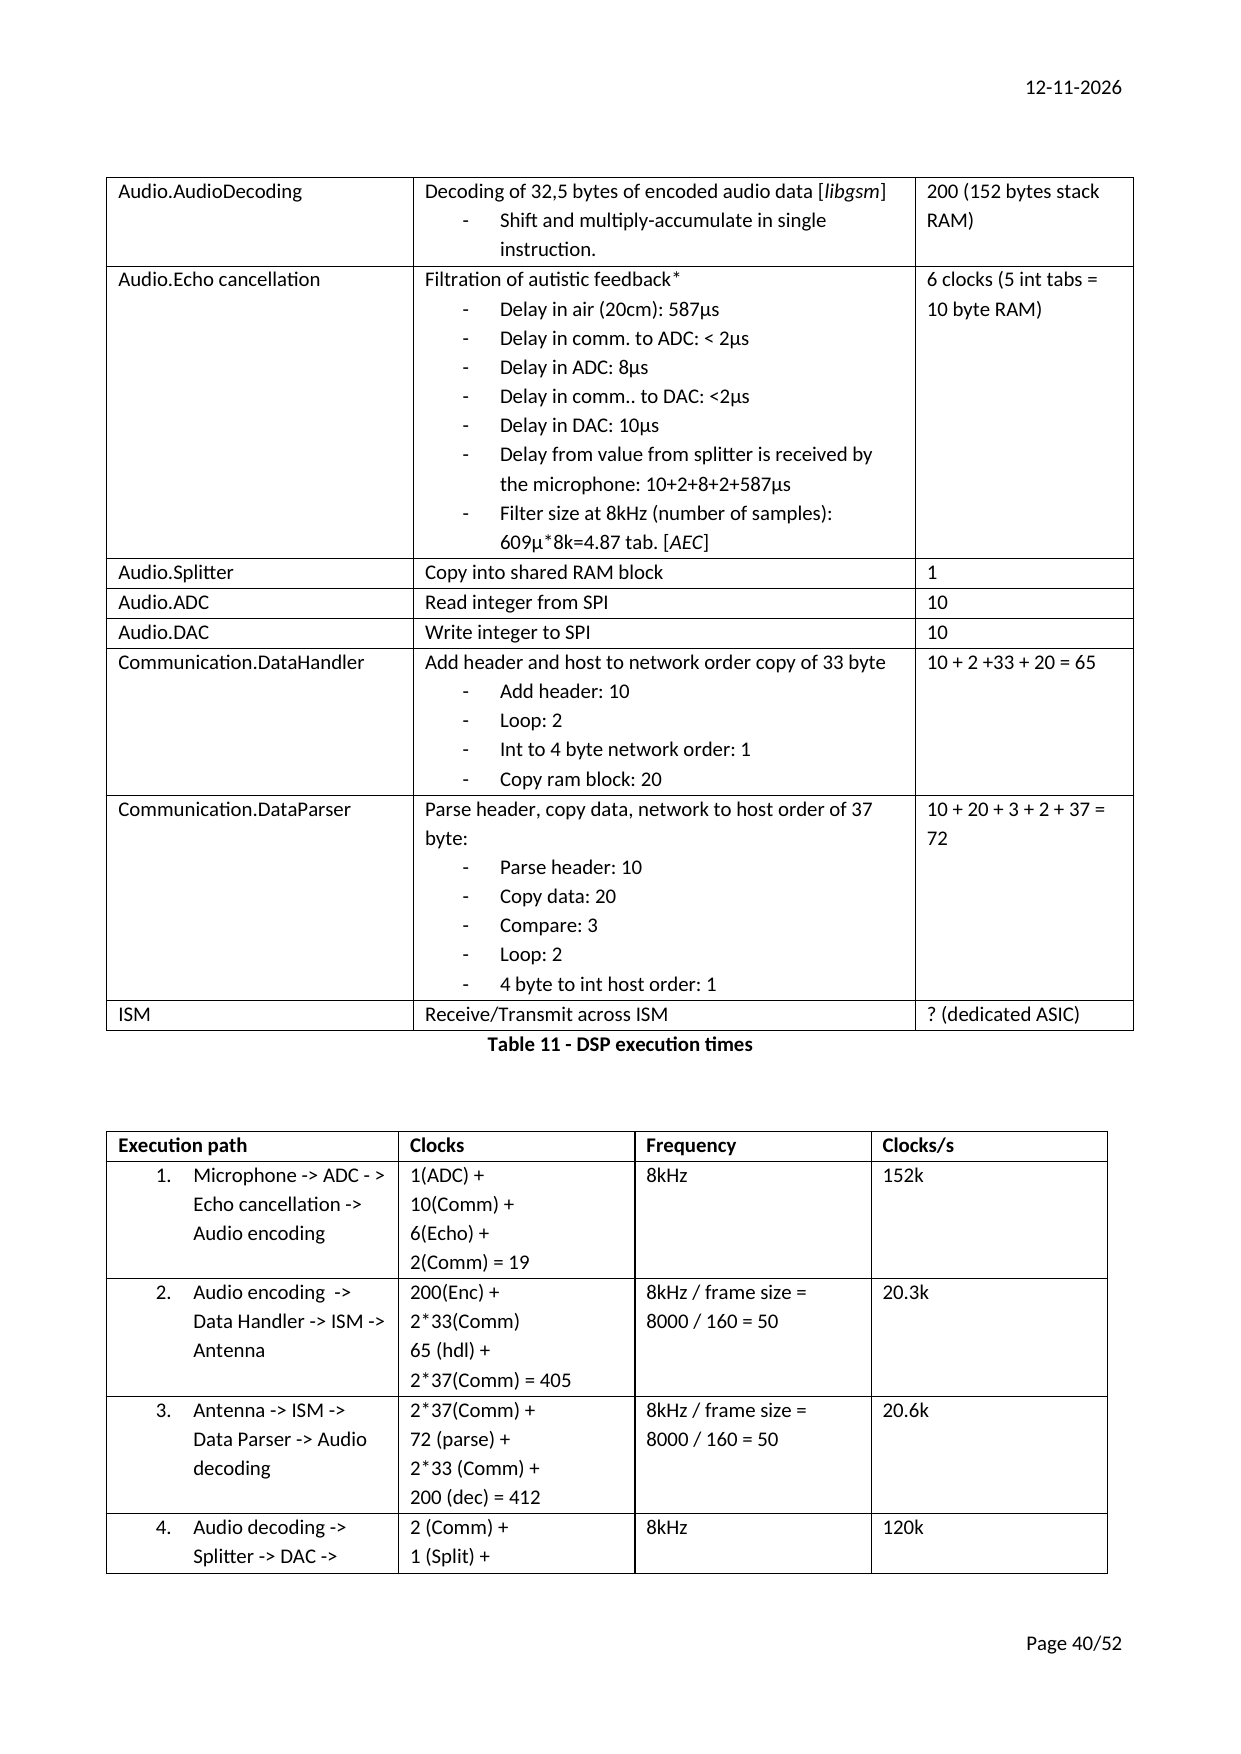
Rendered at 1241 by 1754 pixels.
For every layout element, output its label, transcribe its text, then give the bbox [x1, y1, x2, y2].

table_cell 8kHz [636, 1162, 871, 1278]
table_cell ? (dedicated ASIC) [916, 1001, 1133, 1030]
table_header Clocks [399, 1132, 634, 1161]
table_cell Write integer to SPI [414, 619, 915, 648]
table_cell Audio encoding -> Data Handler -> ISM -> Antenna [107, 1279, 398, 1396]
table_cell 6 clocks (5 int tabs = 10 byte RAM) [916, 267, 1133, 558]
text Table 11 - DSP execution times [118, 1031, 1122, 1056]
table_cell Copy into shared RAM block [414, 559, 915, 588]
table_cell Communication.DataHandler [107, 649, 413, 795]
table_cell Parse header, copy data, network to host order of 37 byte: Parse header: 10 Copy data: 20 Compare: 3 Loop: 2 4 byte to int host order: 1 [414, 796, 915, 1000]
table_cell 20.3k [872, 1279, 1107, 1396]
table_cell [399, 1514, 634, 1572]
table_cell Audio.DAC [107, 619, 413, 648]
table_cell Audio.Splitter [107, 559, 413, 588]
table_cell 10 [916, 619, 1133, 648]
table_cell 200(Enc) + 2*33(Comm) 65 (hdl) + 2*37(Comm) = 405 [399, 1279, 634, 1396]
table_cell 8kHz / frame size = 8000 / 160 = 50 [636, 1279, 871, 1396]
table_cell Communication.DataParser [107, 796, 413, 1000]
table_header Execution path [107, 1132, 398, 1161]
table_cell 2*37(Comm) + 72 (parse) + 2*33 (Comm) + 200 (dec) = 412 [399, 1397, 634, 1513]
table_cell Audio.AudioDecoding [107, 178, 413, 266]
table_cell Audio.Echo cancellation [107, 267, 413, 558]
table_cell ISM [107, 1001, 413, 1030]
table_cell Receive/Transmit across ISM [414, 1001, 915, 1030]
table_cell 20.6k [872, 1397, 1107, 1513]
table_cell 8kHz [636, 1514, 871, 1572]
table_cell Read integer from SPI [414, 589, 915, 618]
table_cell Audio.ADC [107, 589, 413, 618]
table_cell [107, 1514, 398, 1572]
table_cell 1 [916, 559, 1133, 588]
table_cell 10 + 20 + 3 + 2 + 37 = 72 [916, 796, 1133, 1000]
table_cell Decoding of 32,5 bytes of encoded audio data [libgsm] Shift and multiply-accumulate in single instruction. [414, 178, 915, 266]
table_cell 120k [872, 1514, 1107, 1572]
table_cell Filtration of autistic feedback* Delay in air (20cm): 587µs Delay in comm. to ADC: < 2µs Delay in ADC: 8µs Delay in comm.. to DAC: <2µs Delay in DAC: 10µs Delay from value from splitter is received by the microphone: 10+2+8+2+587µs Filter size at 8kHz (number of samples): 609µ*8k=4.87 tab. [AEC] [414, 267, 915, 558]
table_cell 8kHz / frame size = 8000 / 160 = 50 [636, 1397, 871, 1513]
table_cell Add header and host to network order copy of 33 byte Add header: 10 Loop: 2 Int to 4 byte network order: 1 Copy ram block: 20 [414, 649, 915, 795]
table_cell 10 [916, 589, 1133, 618]
table_cell Microphone -> ADC - > Echo cancellation -> Audio encoding [107, 1162, 398, 1278]
table_cell Antenna -> ISM -> Data Parser -> Audio decoding [107, 1397, 398, 1513]
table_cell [916, 178, 1133, 266]
table_cell 1(ADC) + 10(Comm) + 6(Echo) + 2(Comm) = 19 [399, 1162, 634, 1278]
table_cell 10 + 2 +33 + 20 = 65 [916, 649, 1133, 795]
table_header Clocks/s [872, 1132, 1107, 1161]
table_header Frequency [636, 1132, 871, 1161]
table_cell 152k [872, 1162, 1107, 1278]
